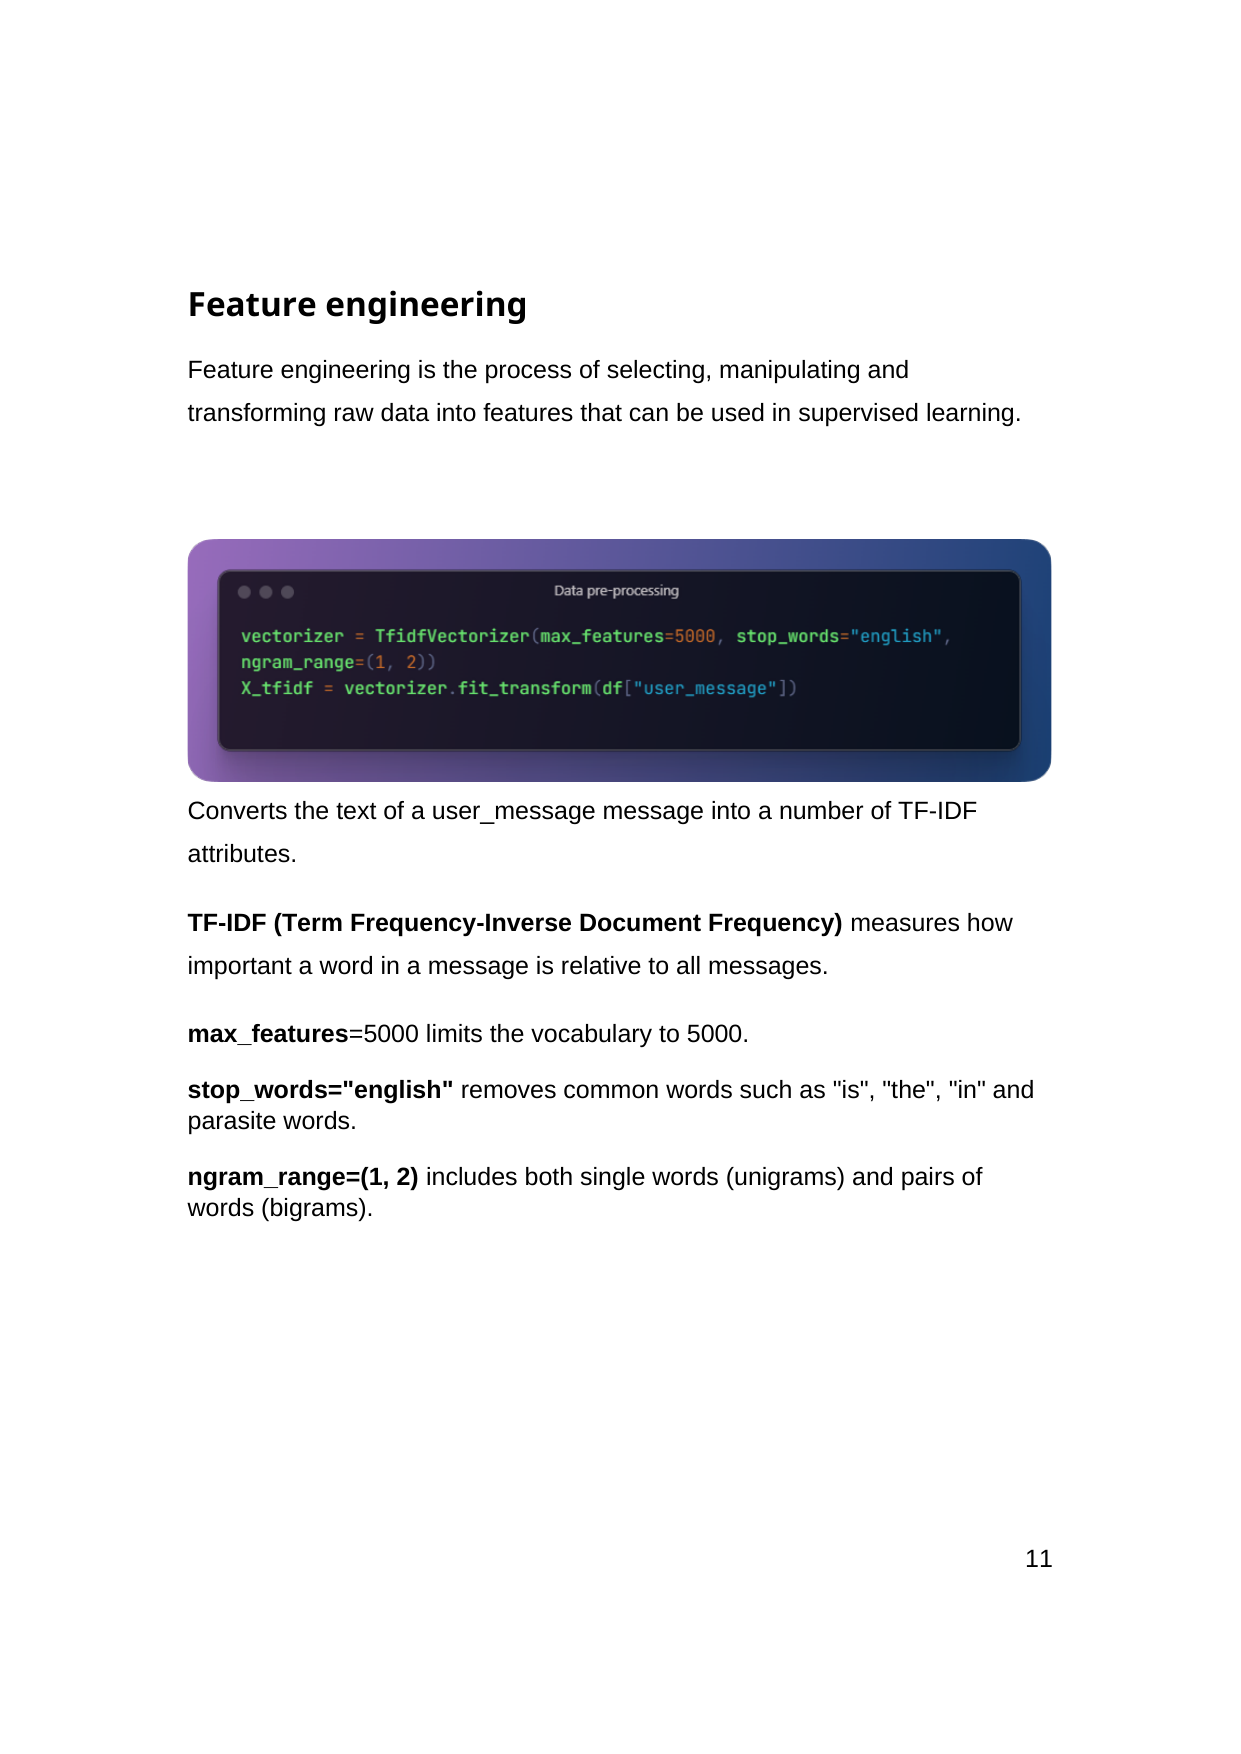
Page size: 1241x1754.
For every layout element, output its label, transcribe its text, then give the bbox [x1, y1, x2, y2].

text ngram_range=(1, 2) includes both single words (unigrams) and pairs of words (bigrams). [187, 1162, 1053, 1222]
text stop_words="english" removes common words such as "is", "the", "in" and parasite words. [187, 1075, 1053, 1135]
text max_features=5000 limits the vocabulary to 5000. [187, 1019, 1053, 1048]
picture [187, 539, 1052, 782]
text Feature engineering [187, 281, 1053, 326]
text TF-IDF (Term Frequency-Inverse Document Frequency) measures how important a word in a message is relative to all messages. [187, 908, 1053, 979]
text Feature engineering is the process of selecting, manipulating and transforming raw data into features that can be used in supervised learning. [187, 354, 1053, 426]
